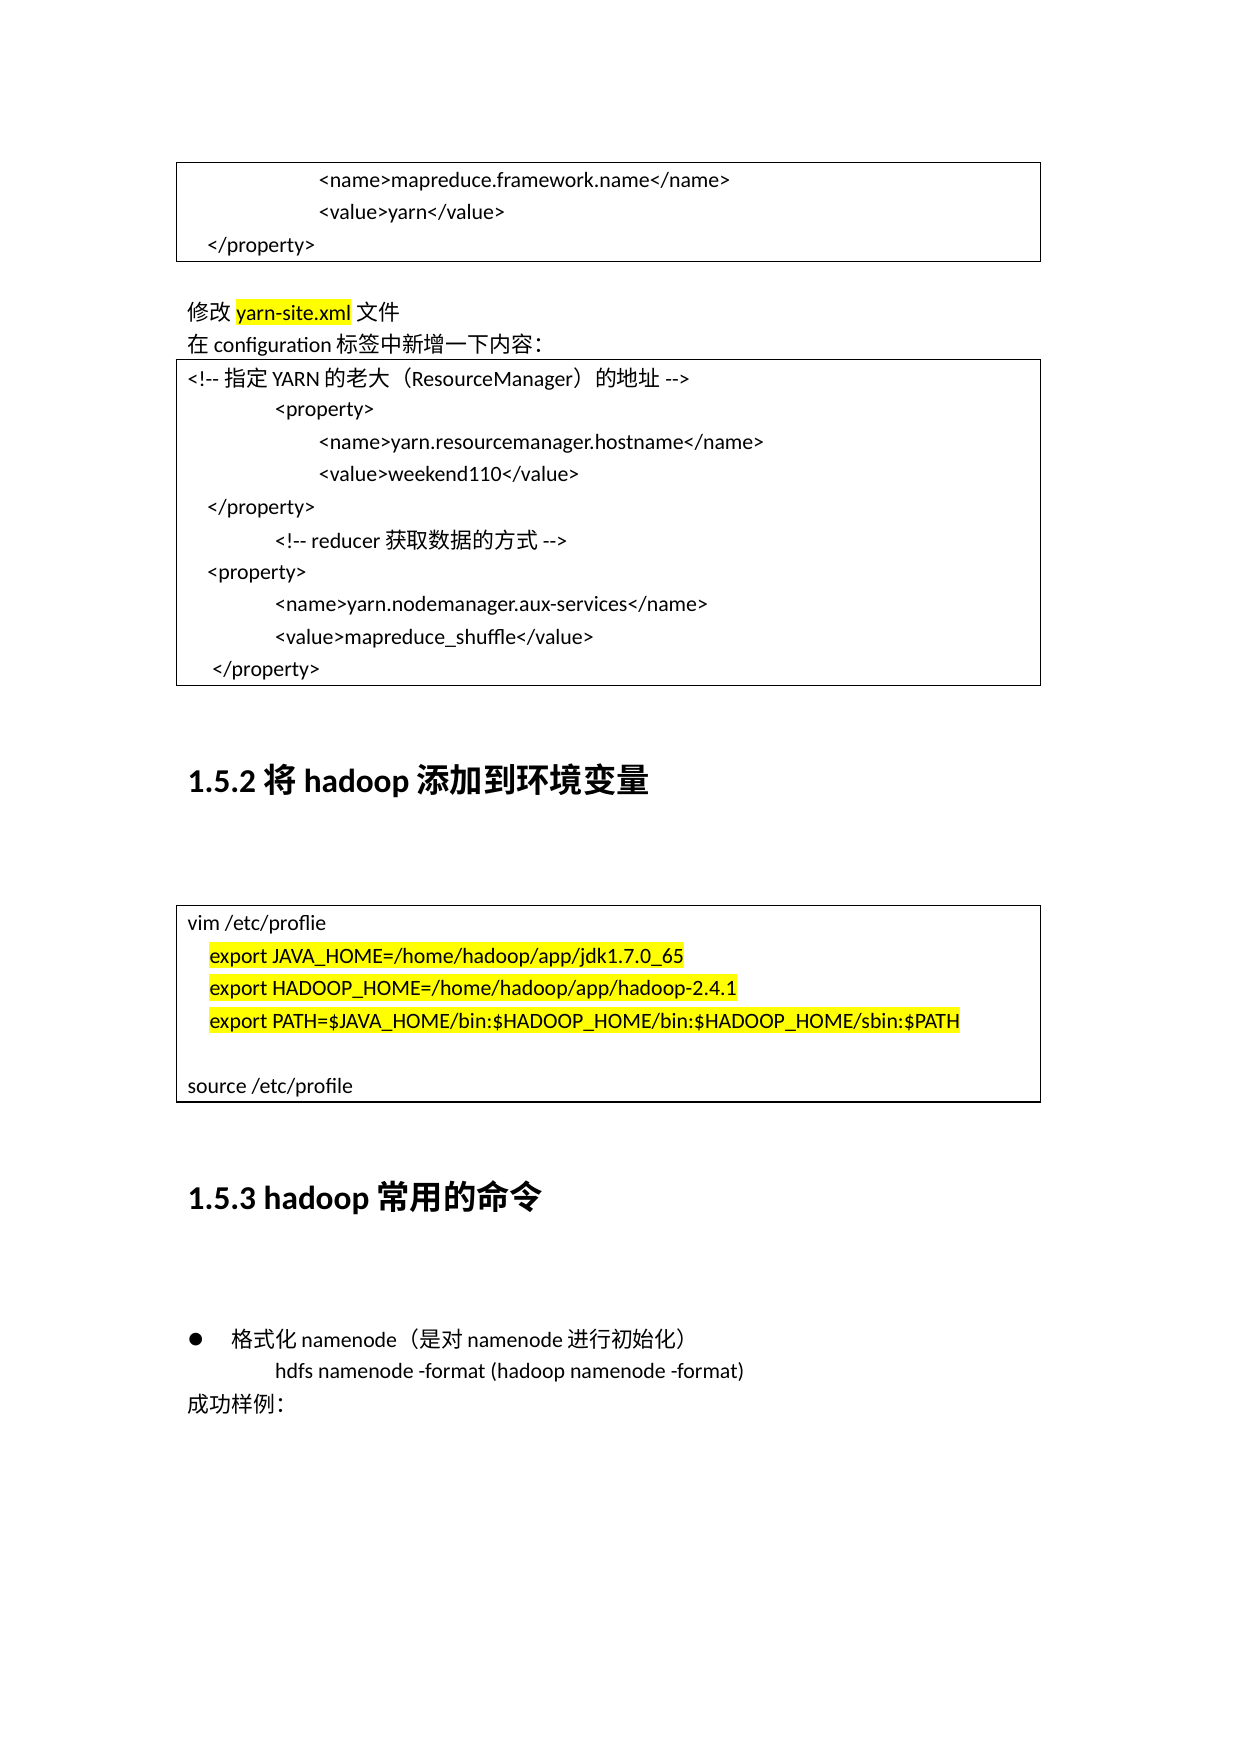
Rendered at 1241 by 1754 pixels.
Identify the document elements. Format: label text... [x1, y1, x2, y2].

subtitle 1.5.2 将hadoop添加到环境变量 [187, 746, 1053, 811]
table_header <!-- 指定YARN的老大（ResourceManager）的地址 --> <property> <name>yarn.resourcemanager.hostname</name> <value>weekend110</value> </property> <!-- reducer获取数据的方式 --> <property> <name>yarn.nodemanager.aux-services</name> <value>mapreduce_shuffle</value> </property> [177, 360, 1040, 685]
text hdfs namenode -format (hadoop namenode -format) [187, 1354, 1053, 1387]
text 成功样例： [187, 1387, 1053, 1419]
text 修改 yarn-site.xml 文件 [187, 294, 1053, 327]
subtitle 1.5.3 hadoop常用的命令 [187, 1162, 1053, 1227]
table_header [177, 163, 1040, 261]
text 在configuration标签中新增一下内容： [187, 327, 1053, 359]
list 格式化namenode（是对namenode进行初始化） [187, 1322, 1053, 1354]
table_header vim /etc/proflie export JAVA_HOME=/home/hadoop/app/jdk1.7.0_65 export HADOOP_HOME=/home/hadoop/app/hadoop-2.4.1 export PATH=$JAVA_HOME/bin:$HADOOP_HOME/bin:$HADOOP_HOME/sbin:$PATH source /etc/profile [177, 906, 1040, 1101]
